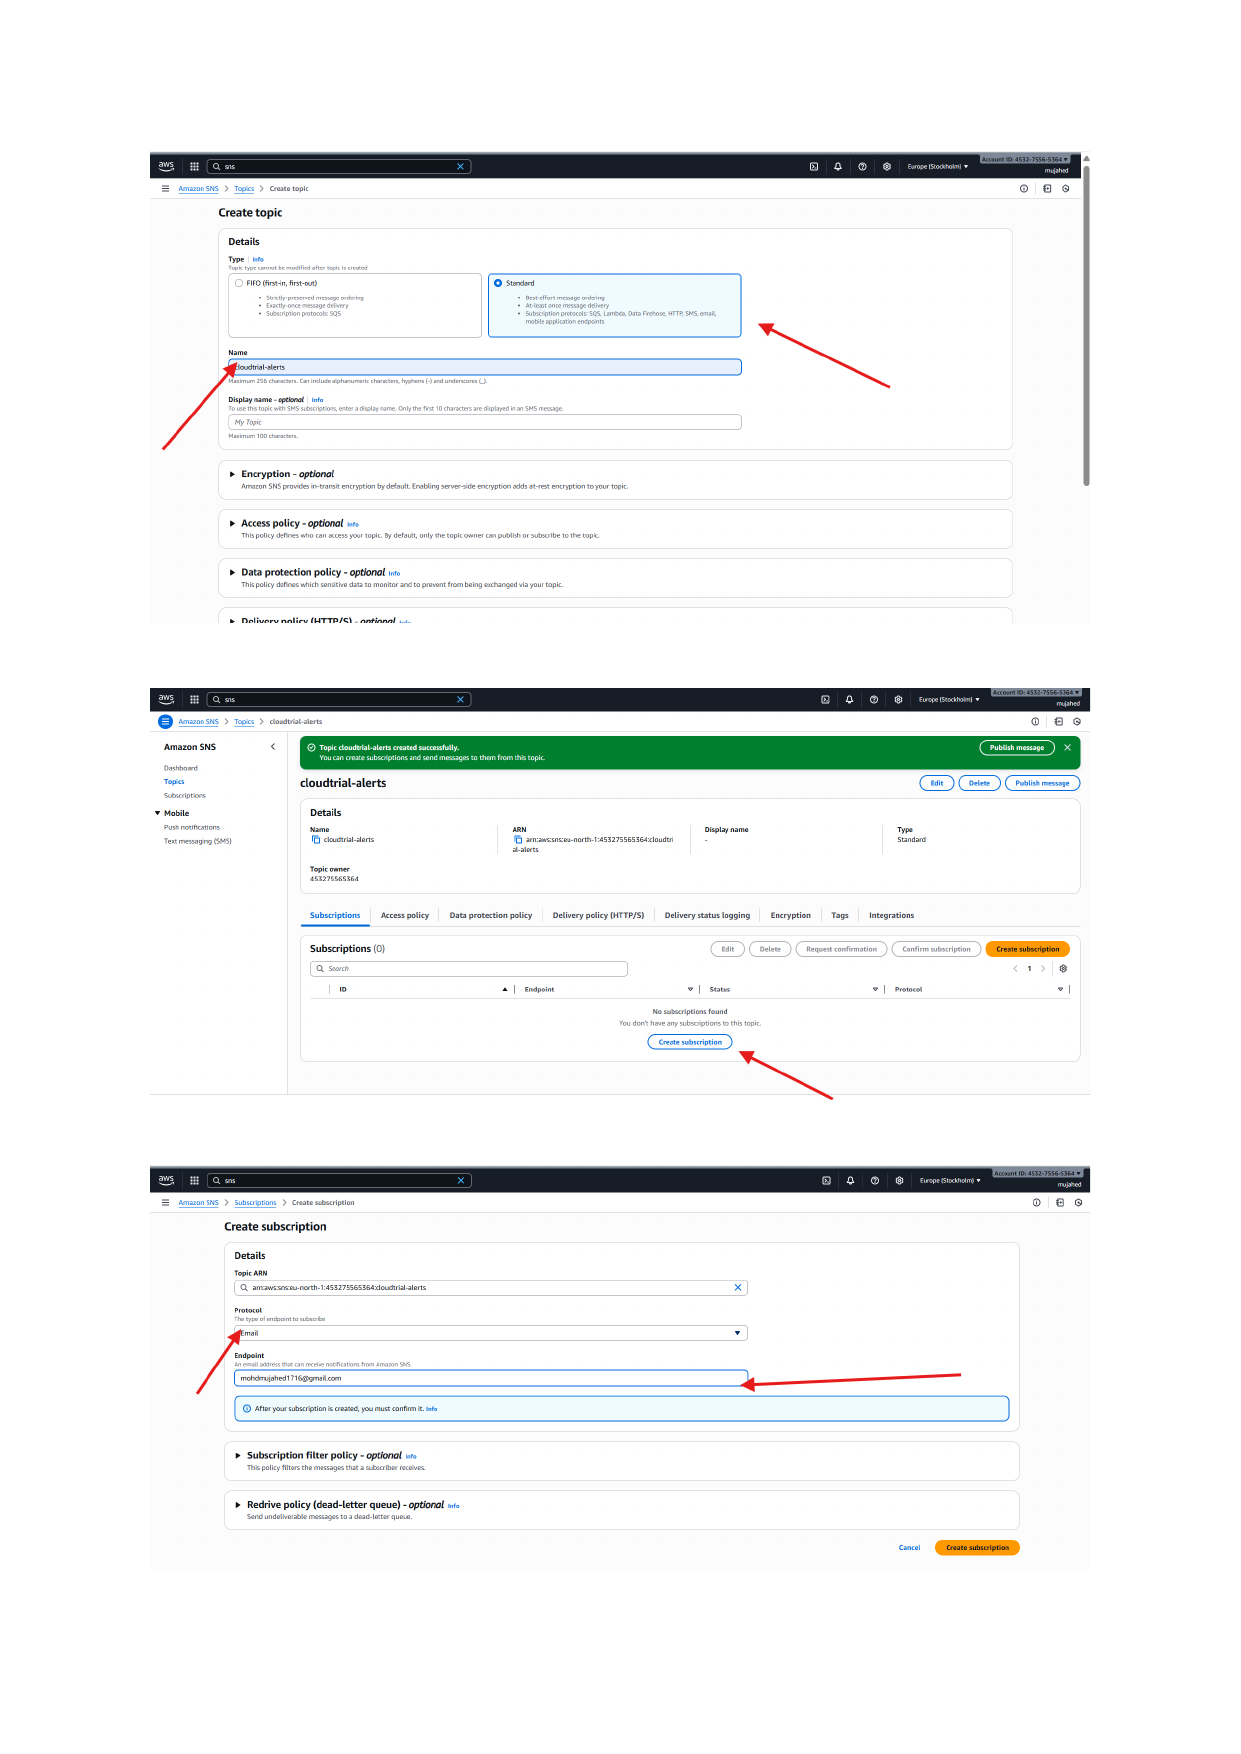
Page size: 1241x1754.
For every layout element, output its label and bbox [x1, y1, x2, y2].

picture [150, 688, 1091, 1100]
picture [150, 1165, 1091, 1569]
picture [150, 150, 1091, 623]
